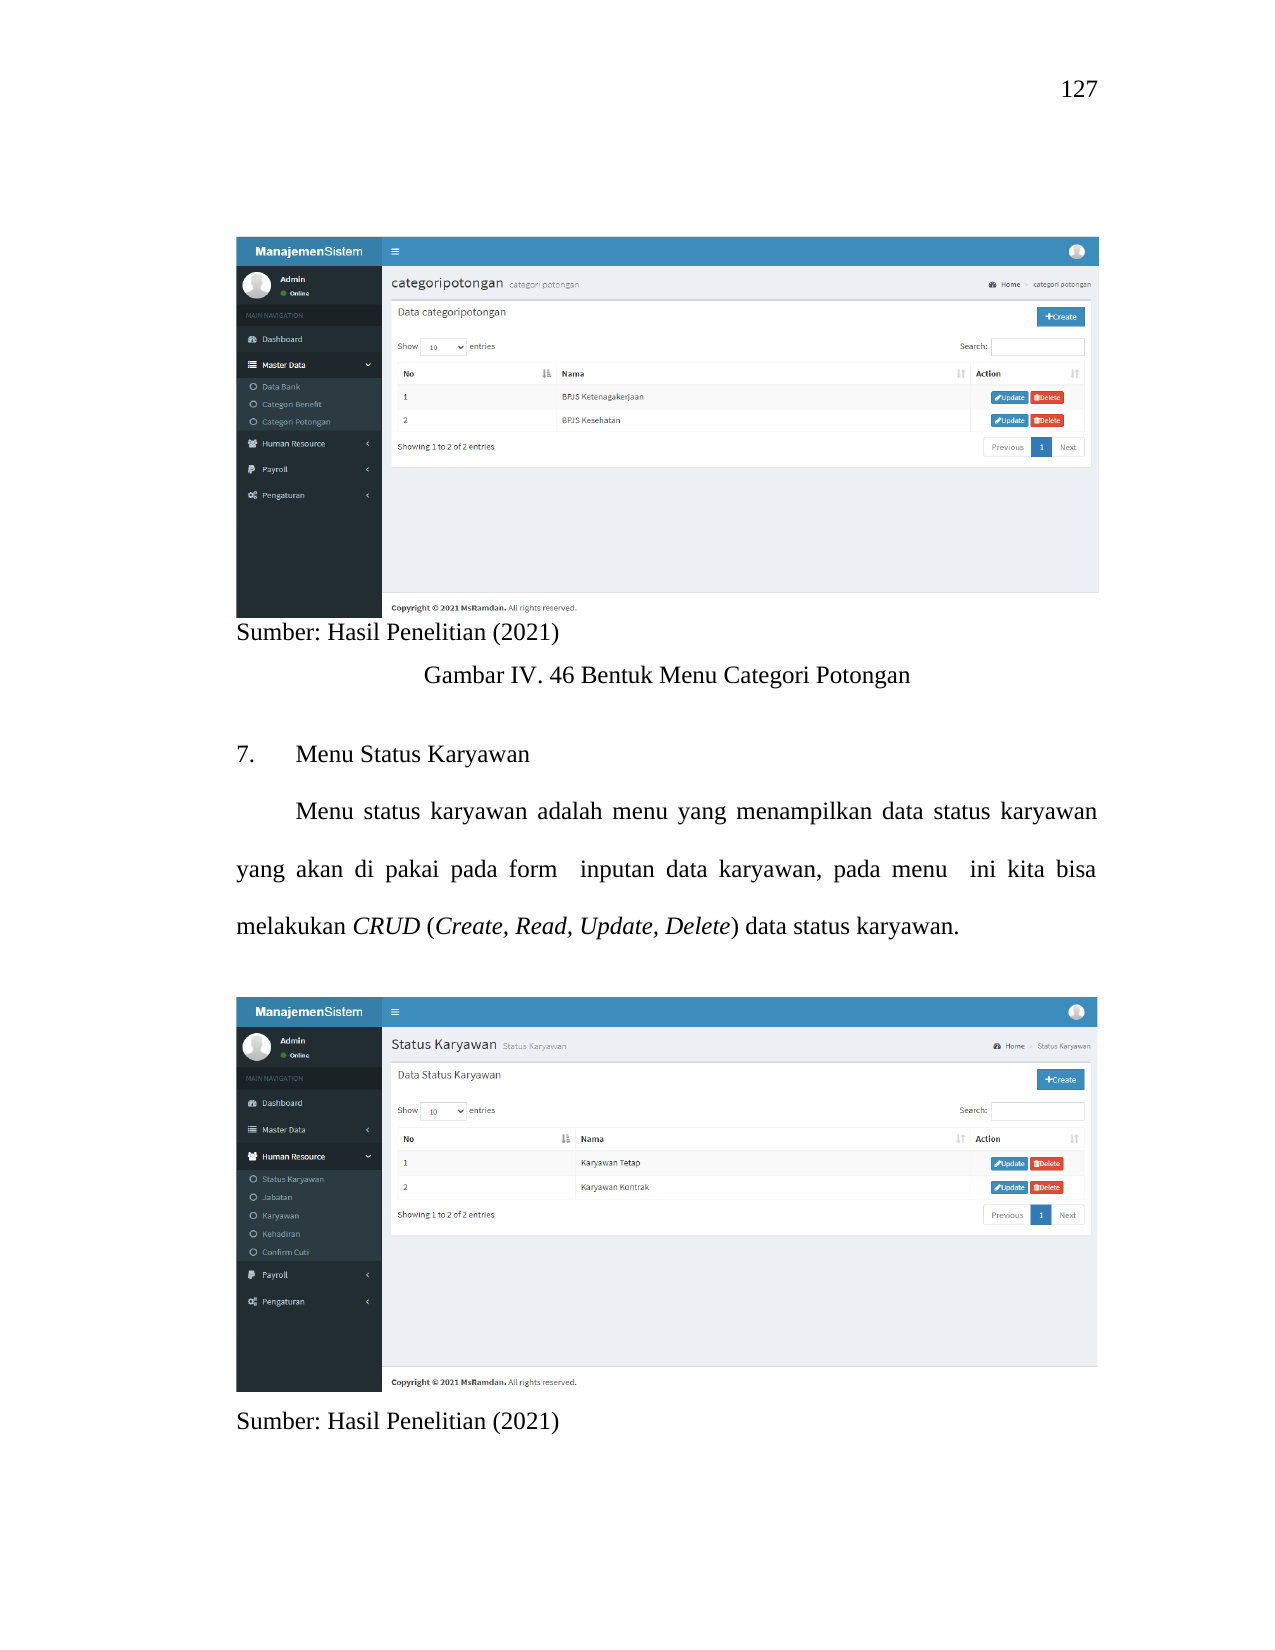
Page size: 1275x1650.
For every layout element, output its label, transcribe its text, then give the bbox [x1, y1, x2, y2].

text Gambar IV. 46 Bentuk Menu Categori Potongan [236, 661, 1098, 689]
list Menu Status Karyawan [236, 739, 1098, 768]
text Menu status karyawan adalah menu yang menampilkan data status karyawan yang akan di pakai pada form inputan data karyawan, pada menu ini kita bisa melakukan CRUD (Create, Read, Update, Delete) data status karyawan. [236, 796, 1098, 940]
text Sumber: Hasil Penelitian (2021) [236, 1392, 1098, 1434]
text Sumber: Hasil Penelitian (2021) [236, 618, 1098, 646]
picture [236, 236, 1099, 618]
picture [236, 997, 1098, 1392]
